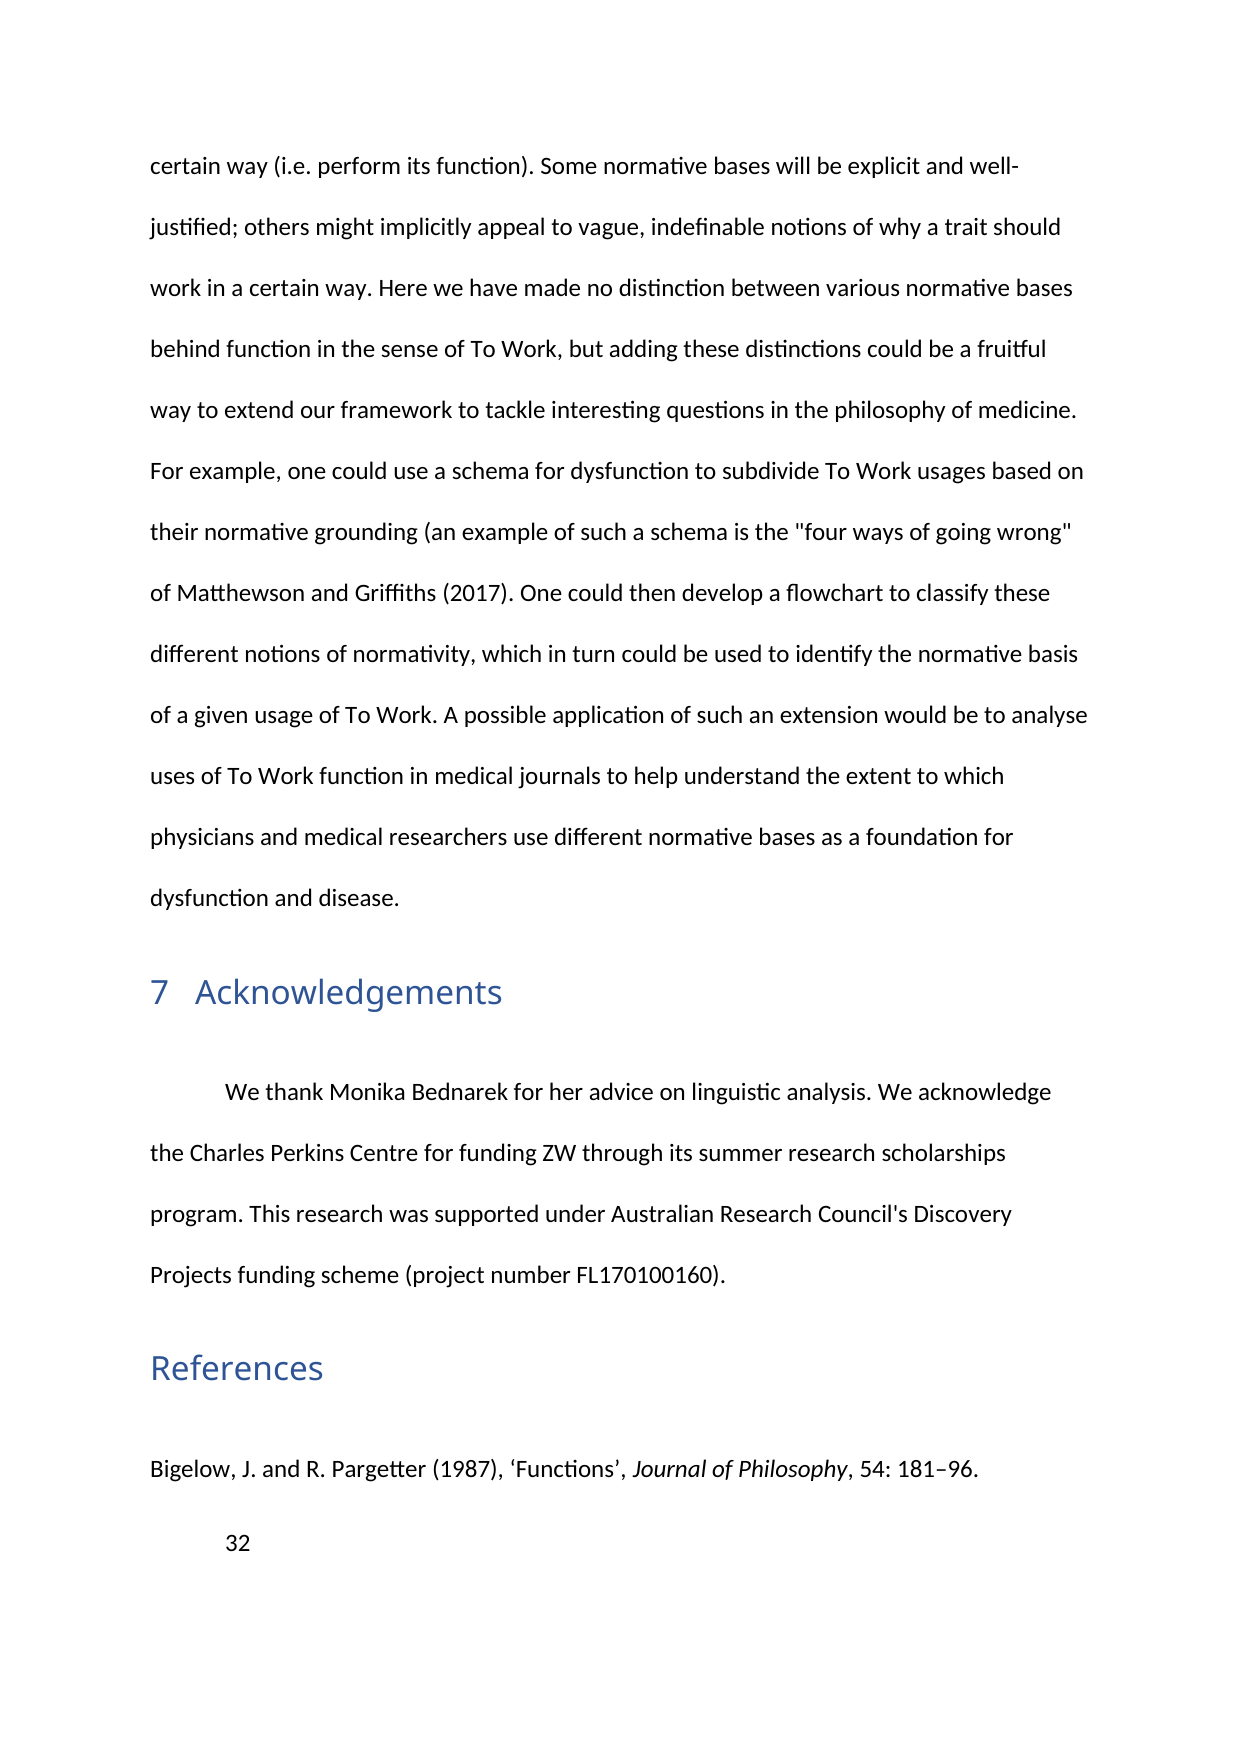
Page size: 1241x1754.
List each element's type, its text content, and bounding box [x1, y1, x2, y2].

text We thank Monika Bednarek for her advice on linguistic analysis. We acknowledge the Charles Perkins Centre for funding ZW through its summer research scholarships program. This research was supported under Australian Research Council's Discovery Projects funding scheme (project number FL170100160). [150, 1076, 1090, 1290]
subtitle Acknowledgements [150, 968, 1090, 1014]
text Bigelow, J. and R. Pargetter (1987), ‘Functions’, Journal of Philosophy, 54: 181–96. [150, 1453, 1090, 1483]
subtitle References [150, 1345, 1090, 1391]
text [150, 150, 1090, 913]
